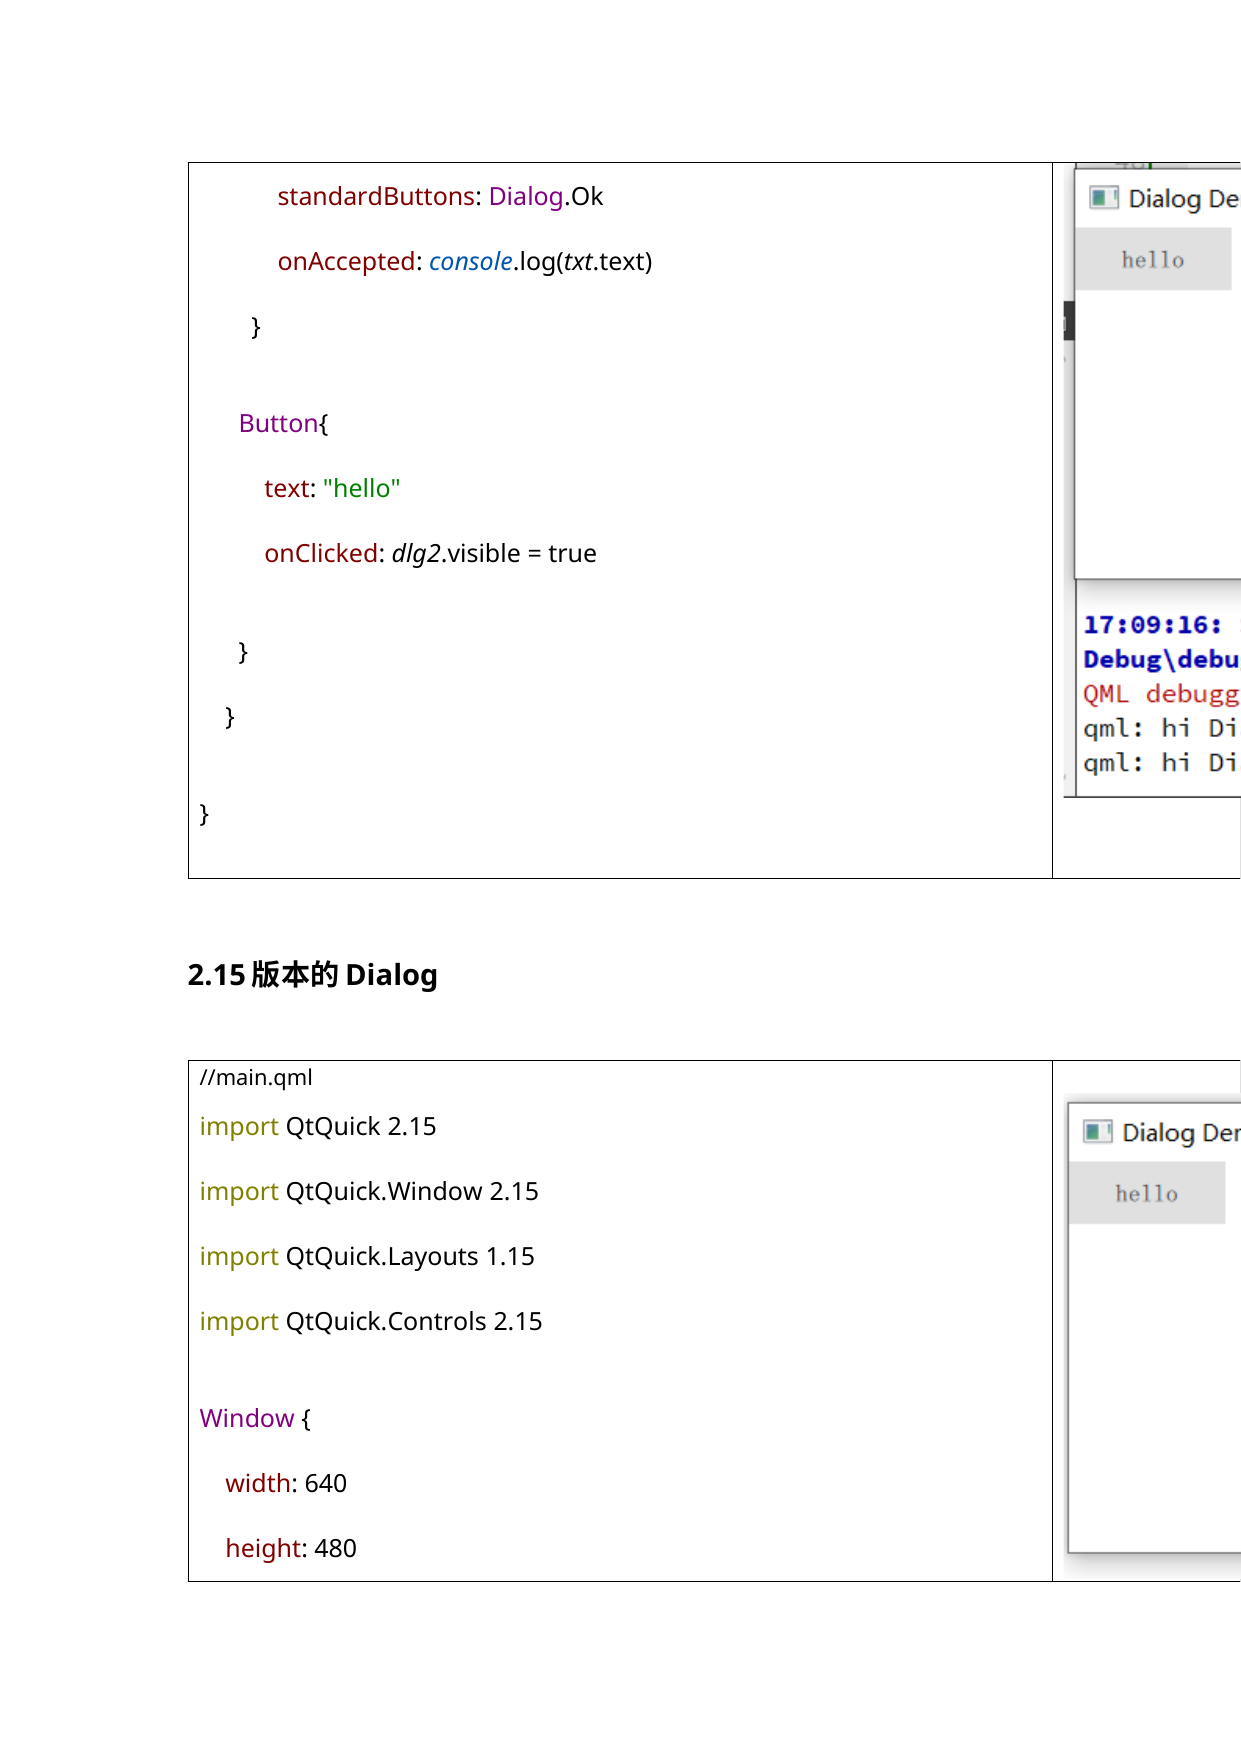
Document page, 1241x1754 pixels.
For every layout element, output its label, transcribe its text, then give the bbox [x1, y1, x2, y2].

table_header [189, 163, 1052, 878]
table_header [189, 1061, 1052, 1581]
table_header 点击按钮 点击OK会输出对话框的文本 [1053, 1061, 1240, 1581]
subtitle 2.15版本的Dialog [187, 941, 1053, 1006]
picture [1063, 1093, 1241, 1579]
picture [1063, 163, 1241, 798]
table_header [1053, 163, 1240, 878]
